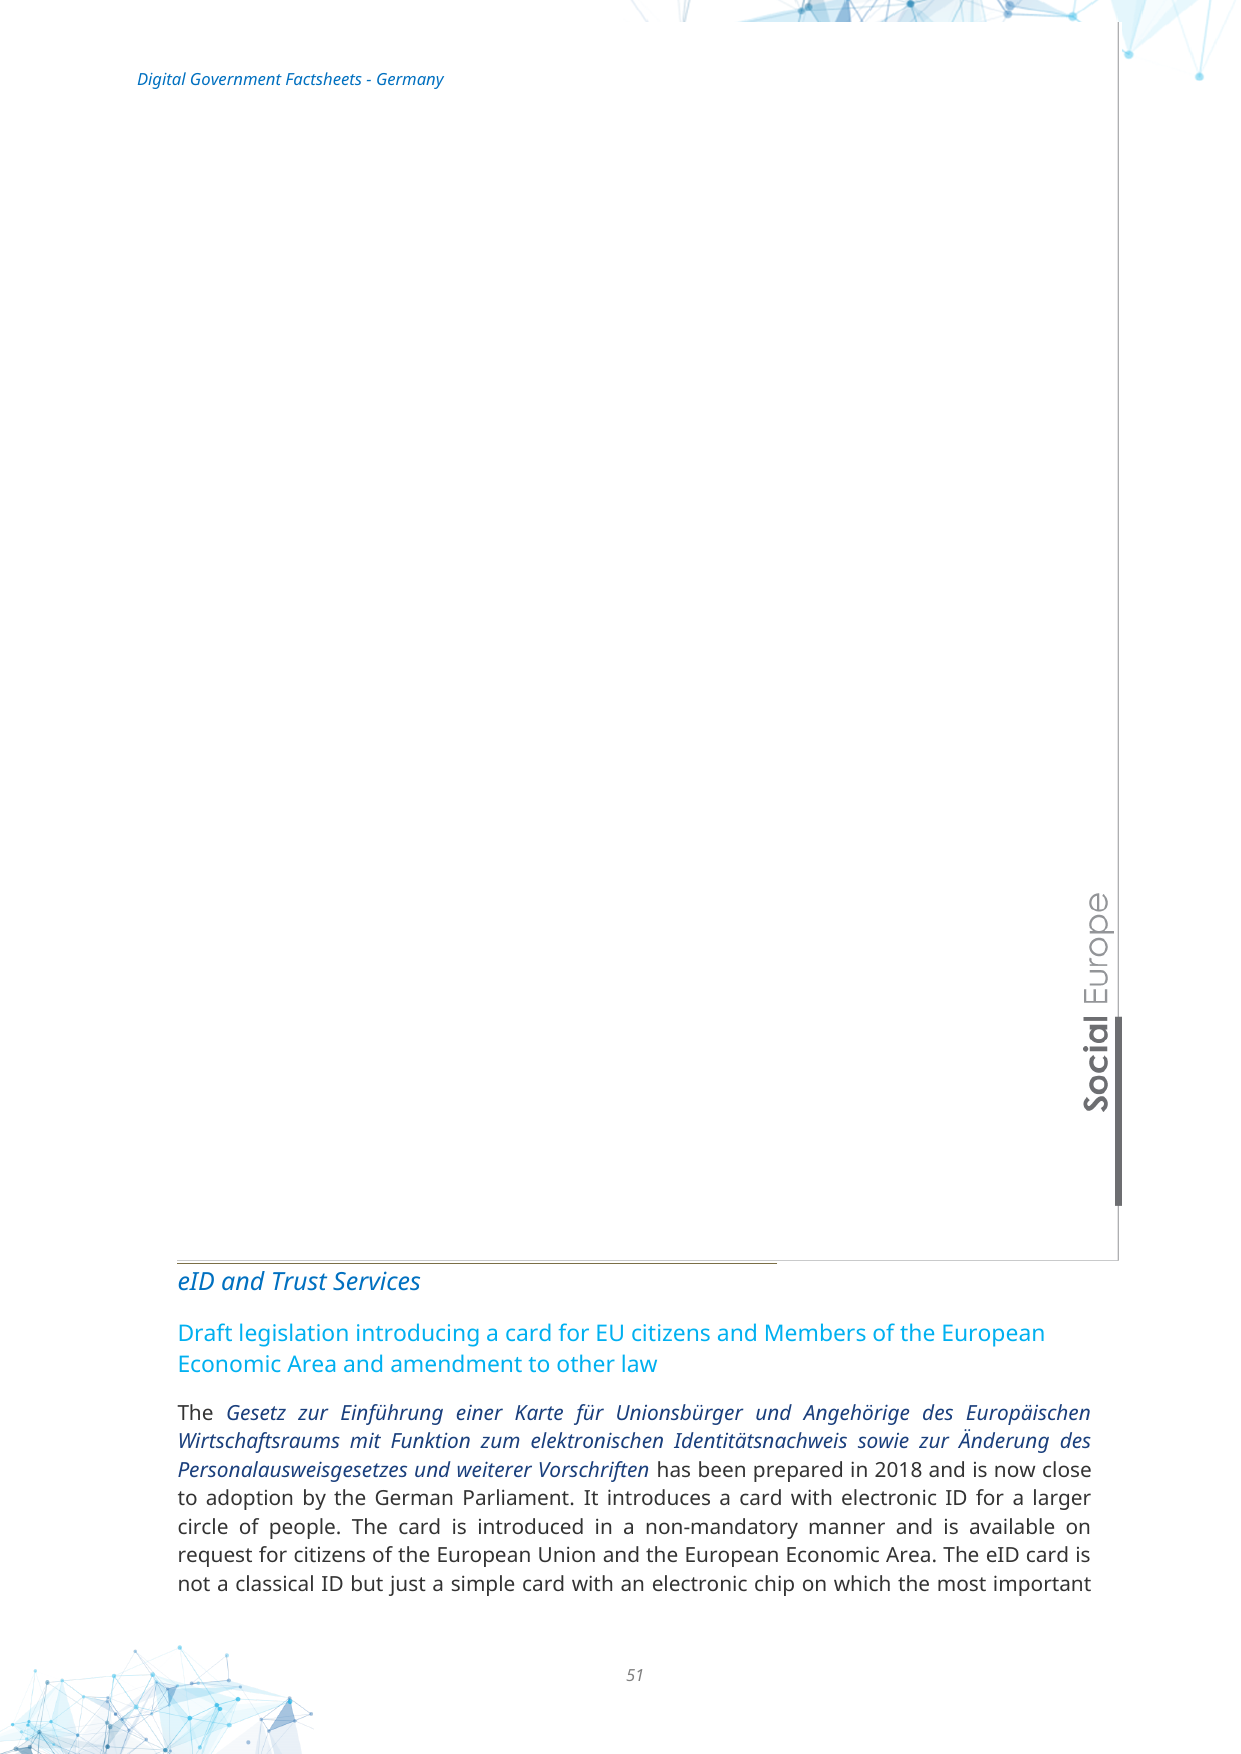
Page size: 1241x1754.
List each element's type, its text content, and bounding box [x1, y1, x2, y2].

subtitle Draft legislation introducing a card for EU citizens and Members of the European Economic Area and amendment to other law [177, 1317, 1092, 1379]
picture [177, 22, 1122, 1261]
subtitle eID and Trust Services [177, 1264, 1092, 1298]
text The Gesetz zur Einführung einer Karte für Unionsbürger und Angehörige des Europäischen Wirtschaftsraums mit Funktion zum elektronischen Identitätsnachweis sowie zur Änderung des Personalausweisgesetzes und weiterer Vorschriften has been prepared in 2018 and is now close to adoption by the German Parliament. It introduces a card with electronic ID for a larger circle of people. The card is introduced in a non-mandatory manner and is available on request for citizens of the European Union and the European Economic Area. The eID card is not a classical ID but just a simple card with an electronic chip on which the most important identity aspects are saved (especially name, date and place of birth, address). The eID card enables the respective persons to use those German e-government services which demand the highest level of reliability. [177, 1398, 1092, 1597]
